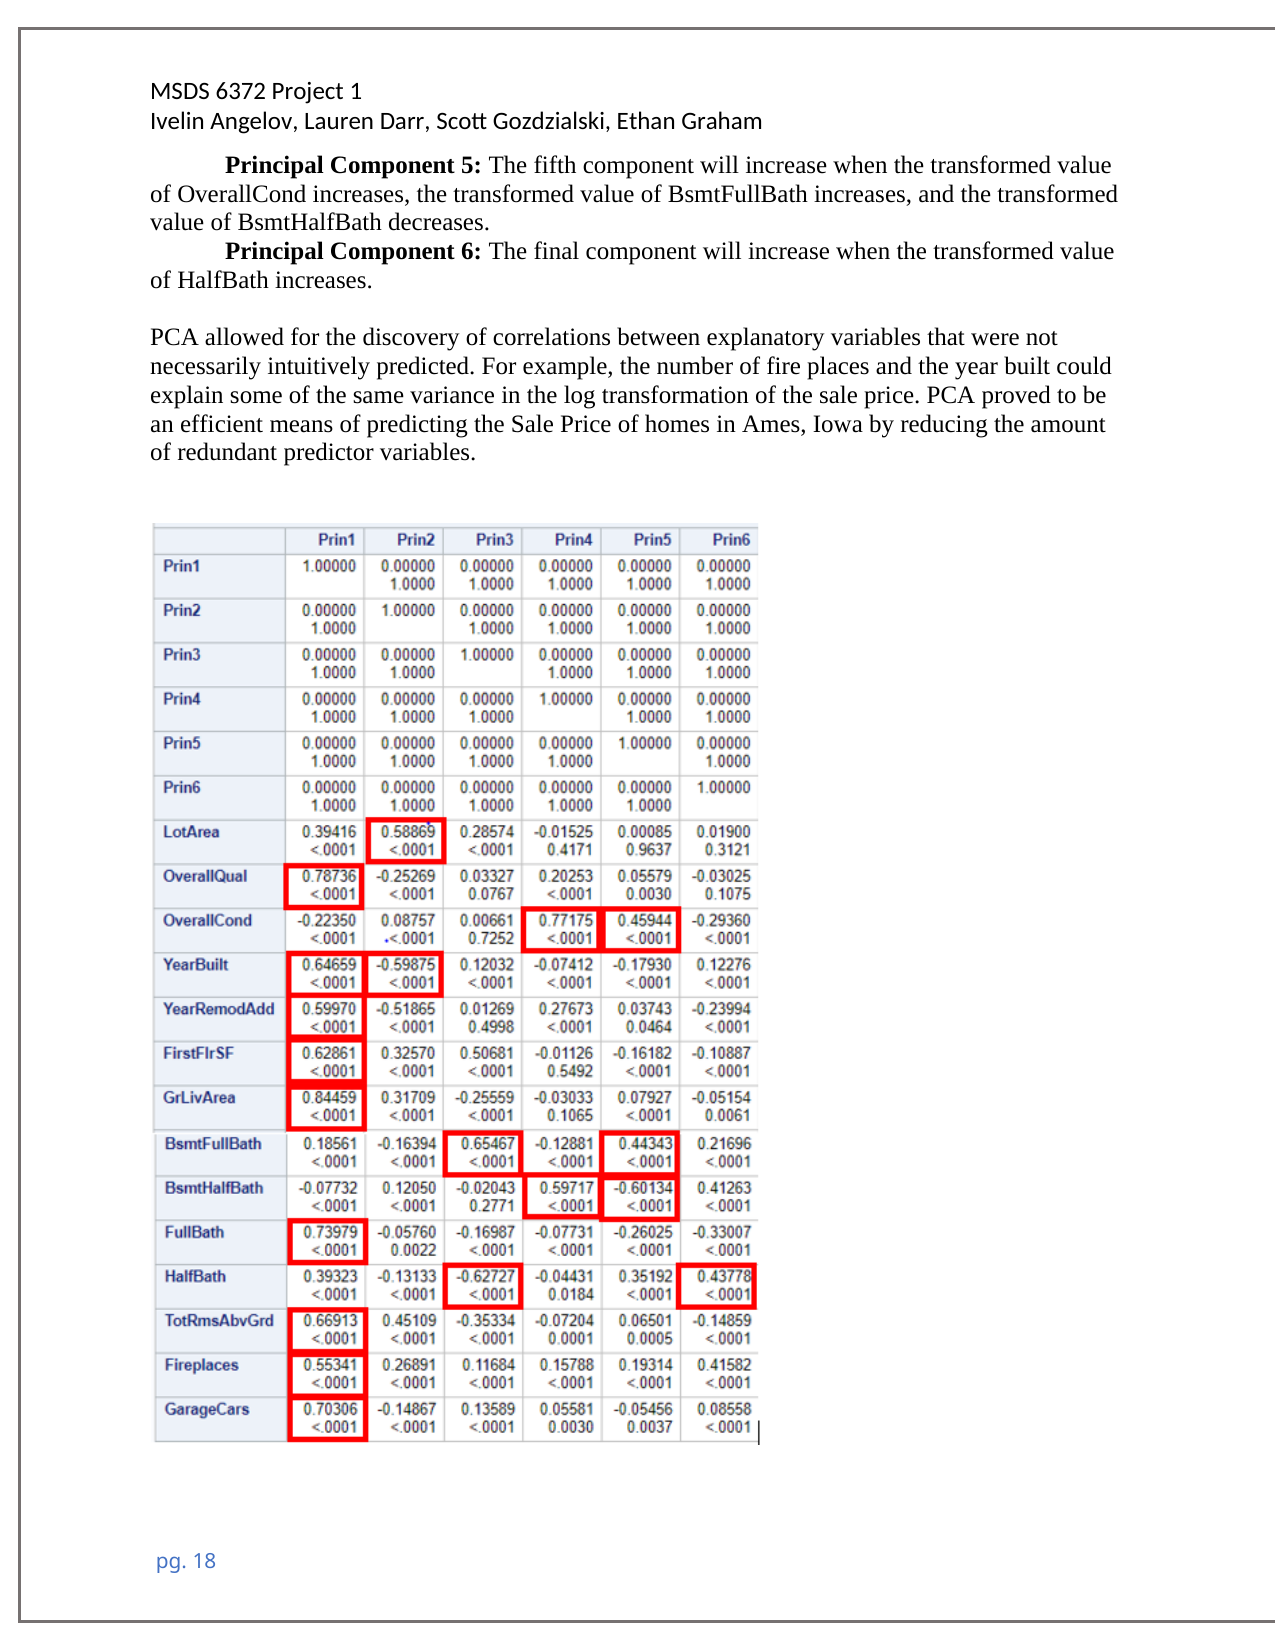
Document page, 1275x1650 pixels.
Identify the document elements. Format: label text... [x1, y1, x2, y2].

picture [150, 523, 761, 1445]
text Principal Component 5: The fifth component will increase when the transformed value of OverallCond increases, the transformed value of BsmtFullBath increases, and the transformed value of BsmtHalfBath decreases. [150, 150, 1125, 236]
text Principal Component 6: The final component will increase when the transformed value of HalfBath increases. [150, 236, 1125, 294]
text PCA allowed for the discovery of correlations between explanatory variables that were not necessarily intuitively predicted. For example, the number of fire places and the year built could explain some of the same variance in the log transformation of the sale price. PCA proved to be an efficient means of predicting the Sale Price of homes in Ames, Iowa by reducing the amount of redundant predictor variables. [150, 322, 1125, 466]
